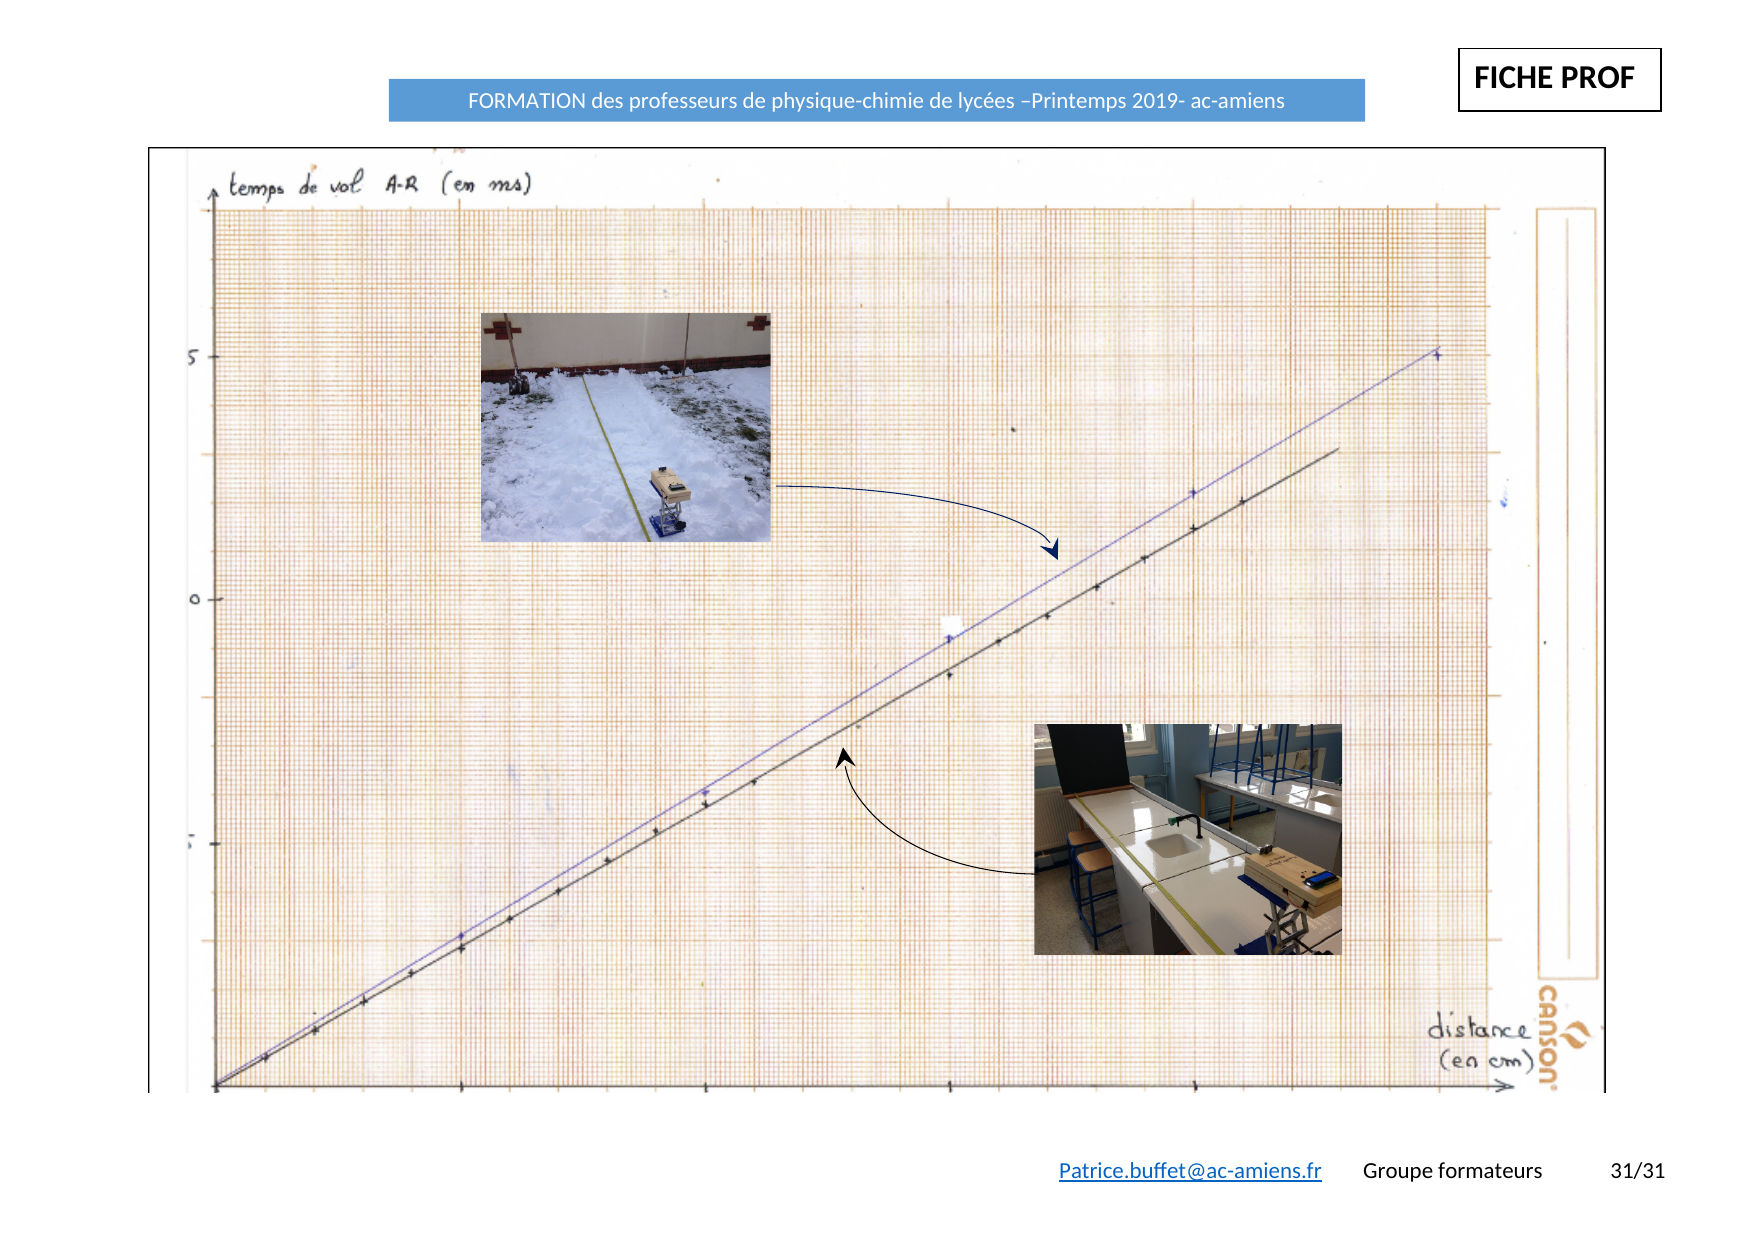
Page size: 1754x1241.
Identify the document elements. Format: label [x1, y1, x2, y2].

picture [148, 147, 1606, 1093]
